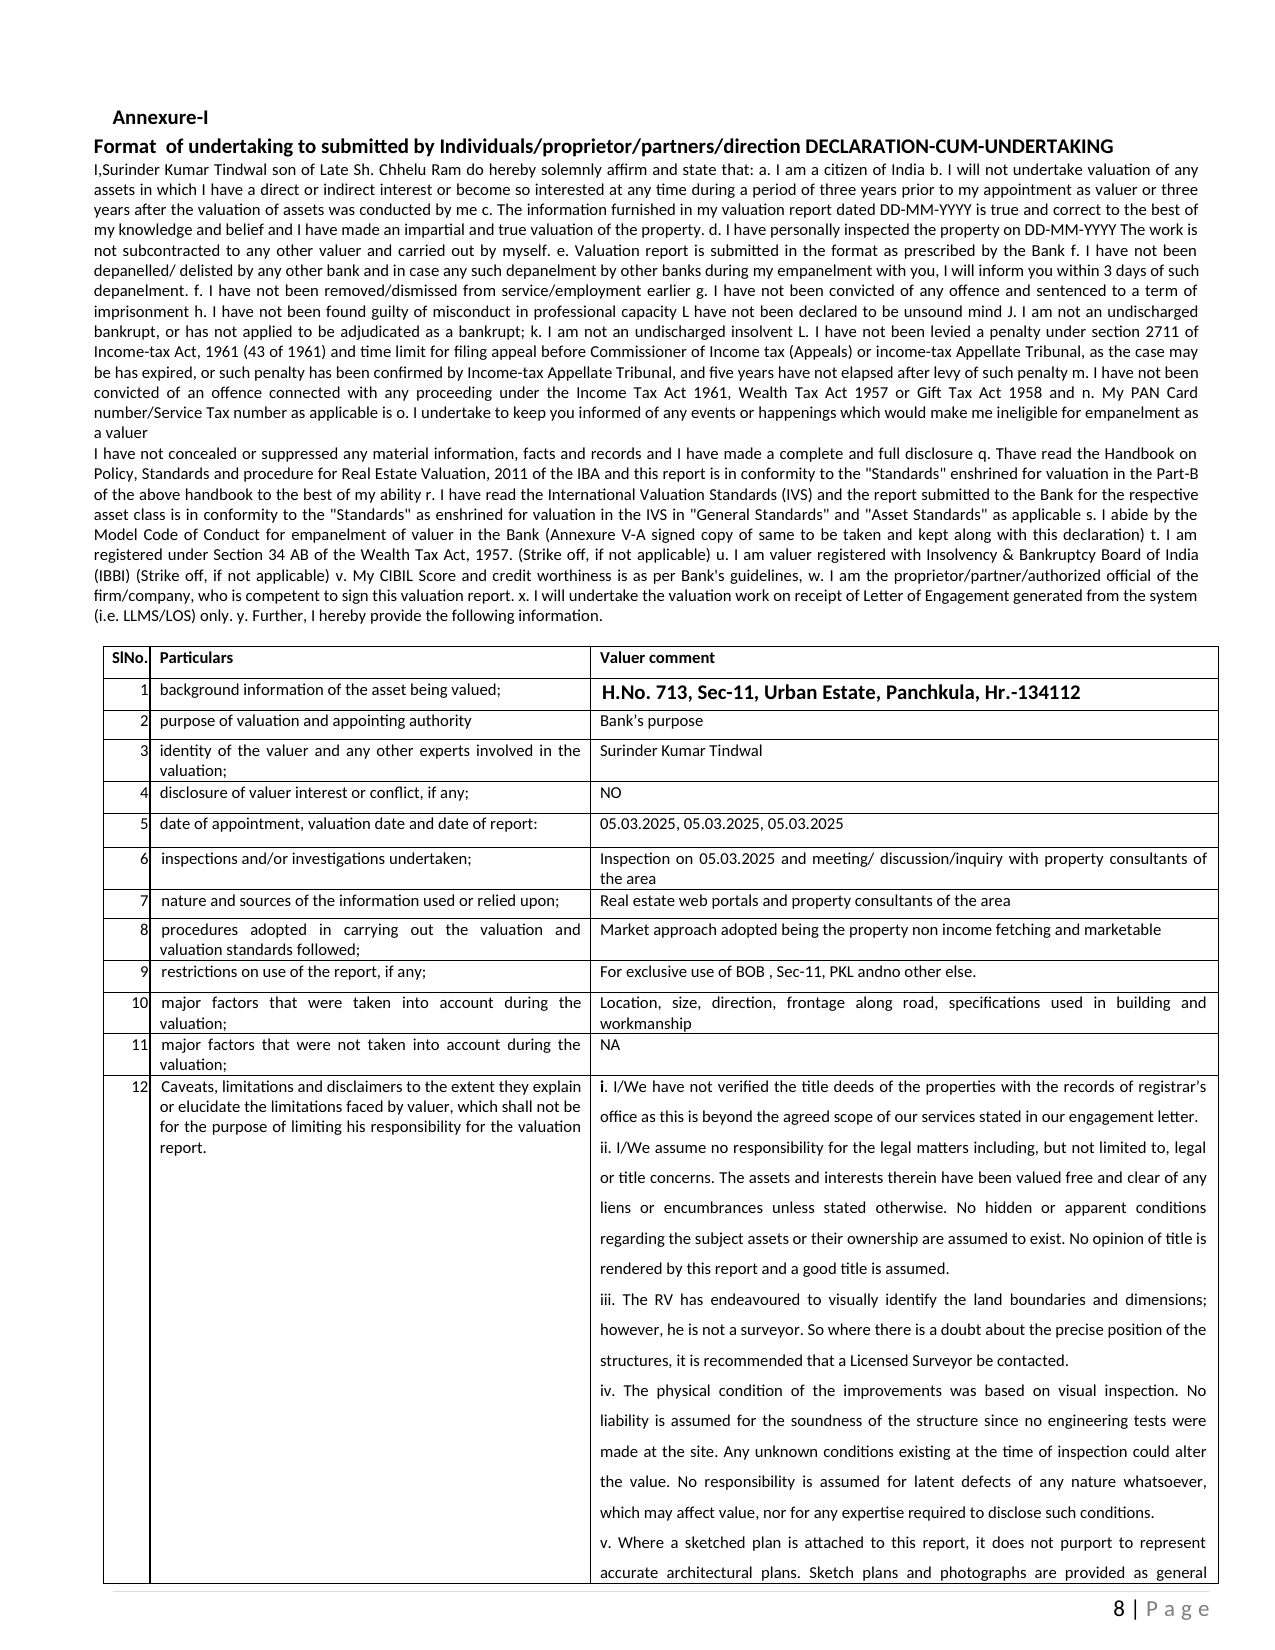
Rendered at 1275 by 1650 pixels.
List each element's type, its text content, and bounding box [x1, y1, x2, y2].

table_cell procedures adopted in carrying out the valuation and valuation standards followed; [151, 919, 590, 960]
table_cell restrictions on use of the report, if any; [151, 961, 590, 992]
table_cell nature and sources of the information used or relied upon; [151, 890, 590, 918]
table_cell date of appointment, valuation date and date of report: [151, 814, 590, 847]
text Format of undertaking to submitted by Individuals/proprietor/partners/direction DECLARATION-CUM-UNDERTAKING [94, 133, 1219, 159]
table_header Valuer comment [591, 647, 1218, 678]
table_header Particulars [151, 647, 590, 678]
table_cell 1 [104, 679, 149, 709]
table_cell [591, 1076, 1218, 1583]
table_cell purpose of valuation and appointing authority [151, 711, 590, 739]
table_cell Location, size, direction, frontage along road, specifications used in building and workmanship [591, 993, 1218, 1033]
table_cell 3 [104, 740, 149, 781]
table_cell identity of the valuer and any other experts involved in the valuation; [151, 740, 590, 781]
table_cell 6 [104, 848, 149, 889]
text I,Surinder Kumar Tindwal son of Late Sh. Chhelu Ram do hereby solemnly affirm and state that: a. I am a citizen of India b. I will not undertake valuation of any assets in which I have a direct or indirect interest or become so interested at any time during a period of three years prior to my appointment as valuer or three years after the valuation of assets was conducted by me c. The information furnished in my valuation report dated DD-MM-YYYY is true and correct to the best of my knowledge and belief and I have made an impartial and true valuation of the property. d. I have personally inspected the property on DD-MM-YYYY The work is not subcontracted to any other valuer and carried out by myself. e. Valuation report is submitted in the format as prescribed by the Bank f. I have not been depanelled/ delisted by any other bank and in case any such depanelment by other banks during my empanelment with you, I will inform you within 3 days of such depanelment. f. I have not been removed/dismissed from service/employment earlier g. I have not been convicted of any offence and sentenced to a term of imprisonment h. I have not been found guilty of misconduct in professional capacity L have not been declared to be unsound mind J. I am not an undischarged bankrupt, or has not applied to be adjudicated as a bankrupt; k. I am not an undischarged insolvent L. I have not been levied a penalty under section 2711 of Income-tax Act, 1961 (43 of 1961) and time limit for filing appeal before Commissioner of Income tax (Appeals) or income-tax Appellate Tribunal, as the case may be has expired, or such penalty has been confirmed by Income-tax Appellate Tribunal, and five years have not elapsed after levy of such penalty m. I have not been convicted of an offence connected with any proceeding under the Income Tax Act 1961, Wealth Tax Act 1957 or Gift Tax Act 1958 and n. My PAN Card number/Service Tax number as applicable is o. I undertake to keep you informed of any events or happenings which would make me ineligible for empanelment as a valuer [94, 159, 1200, 443]
table_cell Real estate web portals and property consultants of the area [591, 890, 1218, 918]
table_cell 9 [104, 961, 149, 992]
table_cell background information of the asset being valued; [151, 679, 590, 709]
table_cell 10 [104, 993, 149, 1033]
table_cell disclosure of valuer interest or conflict, if any; [151, 782, 590, 812]
table_cell 7 [104, 890, 149, 918]
table_cell 11 [104, 1034, 149, 1075]
table_cell For exclusive use of BOB , Sec-11, PKL andno other else. [591, 961, 1218, 992]
table_cell 05.03.2025, 05.03.2025, 05.03.2025 [591, 814, 1218, 847]
table_cell Market approach adopted being the property non income fetching and marketable [591, 919, 1218, 960]
table_cell 2 [104, 711, 149, 739]
table_cell Inspection on 05.03.2025 and meeting/ discussion/inquiry with property consultants of the area [591, 848, 1218, 889]
table_cell 12 [104, 1076, 149, 1583]
table_cell 4 [104, 782, 149, 812]
table_cell NA [591, 1034, 1218, 1075]
table_cell 5 [104, 814, 149, 847]
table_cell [151, 1076, 590, 1583]
text Annexure-I [112, 104, 1219, 129]
table_cell NO [591, 782, 1218, 812]
text I have not concealed or suppressed any material information, facts and records and I have made a complete and full disclosure q. Thave read the Handbook on Policy, Standards and procedure for Real Estate Valuation, 2011 of the IBA and this report is in conformity to the "Standards" enshrined for valuation in the Part-B of the above handbook to the best of my ability r. I have read the International Valuation Standards (IVS) and the report submitted to the Bank for the respective asset class is in conformity to the "Standards" as enshrined for valuation in the IVS in "General Standards" and "Asset Standards" as applicable s. I abide by the Model Code of Conduct for empanelment of valuer in the Bank (Annexure V-A signed copy of same to be taken and kept along with this declaration) t. I am registered under Section 34 AB of the Wealth Tax Act, 1957. (Strike off, if not applicable) u. I am valuer registered with Insolvency & Bankruptcy Board of India (IBBI) (Strike off, if not applicable) v. My CIBIL Score and credit worthiness is as per Bank's guidelines, w. I am the proprietor/partner/authorized official of the firm/company, who is competent to sign this valuation report. x. I will undertake the valuation work on receipt of Letter of Engagement generated from the system (i.e. LLMS/LOS) only. y. Further, I hereby provide the following information. [94, 443, 1200, 626]
table_cell major factors that were not taken into account during the valuation; [151, 1034, 590, 1075]
table_cell Bank’s purpose [591, 711, 1218, 739]
table_cell inspections and/or investigations undertaken; [151, 848, 590, 889]
table_cell major factors that were taken into account during the valuation; [151, 993, 590, 1033]
table_cell 8 [104, 919, 149, 960]
table_cell H.No. 713, Sec-11, Urban Estate, Panchkula, Hr.-134112 [591, 679, 1218, 709]
table_header SlNo. [104, 647, 149, 678]
table_cell Surinder Kumar Tindwal [591, 740, 1218, 781]
